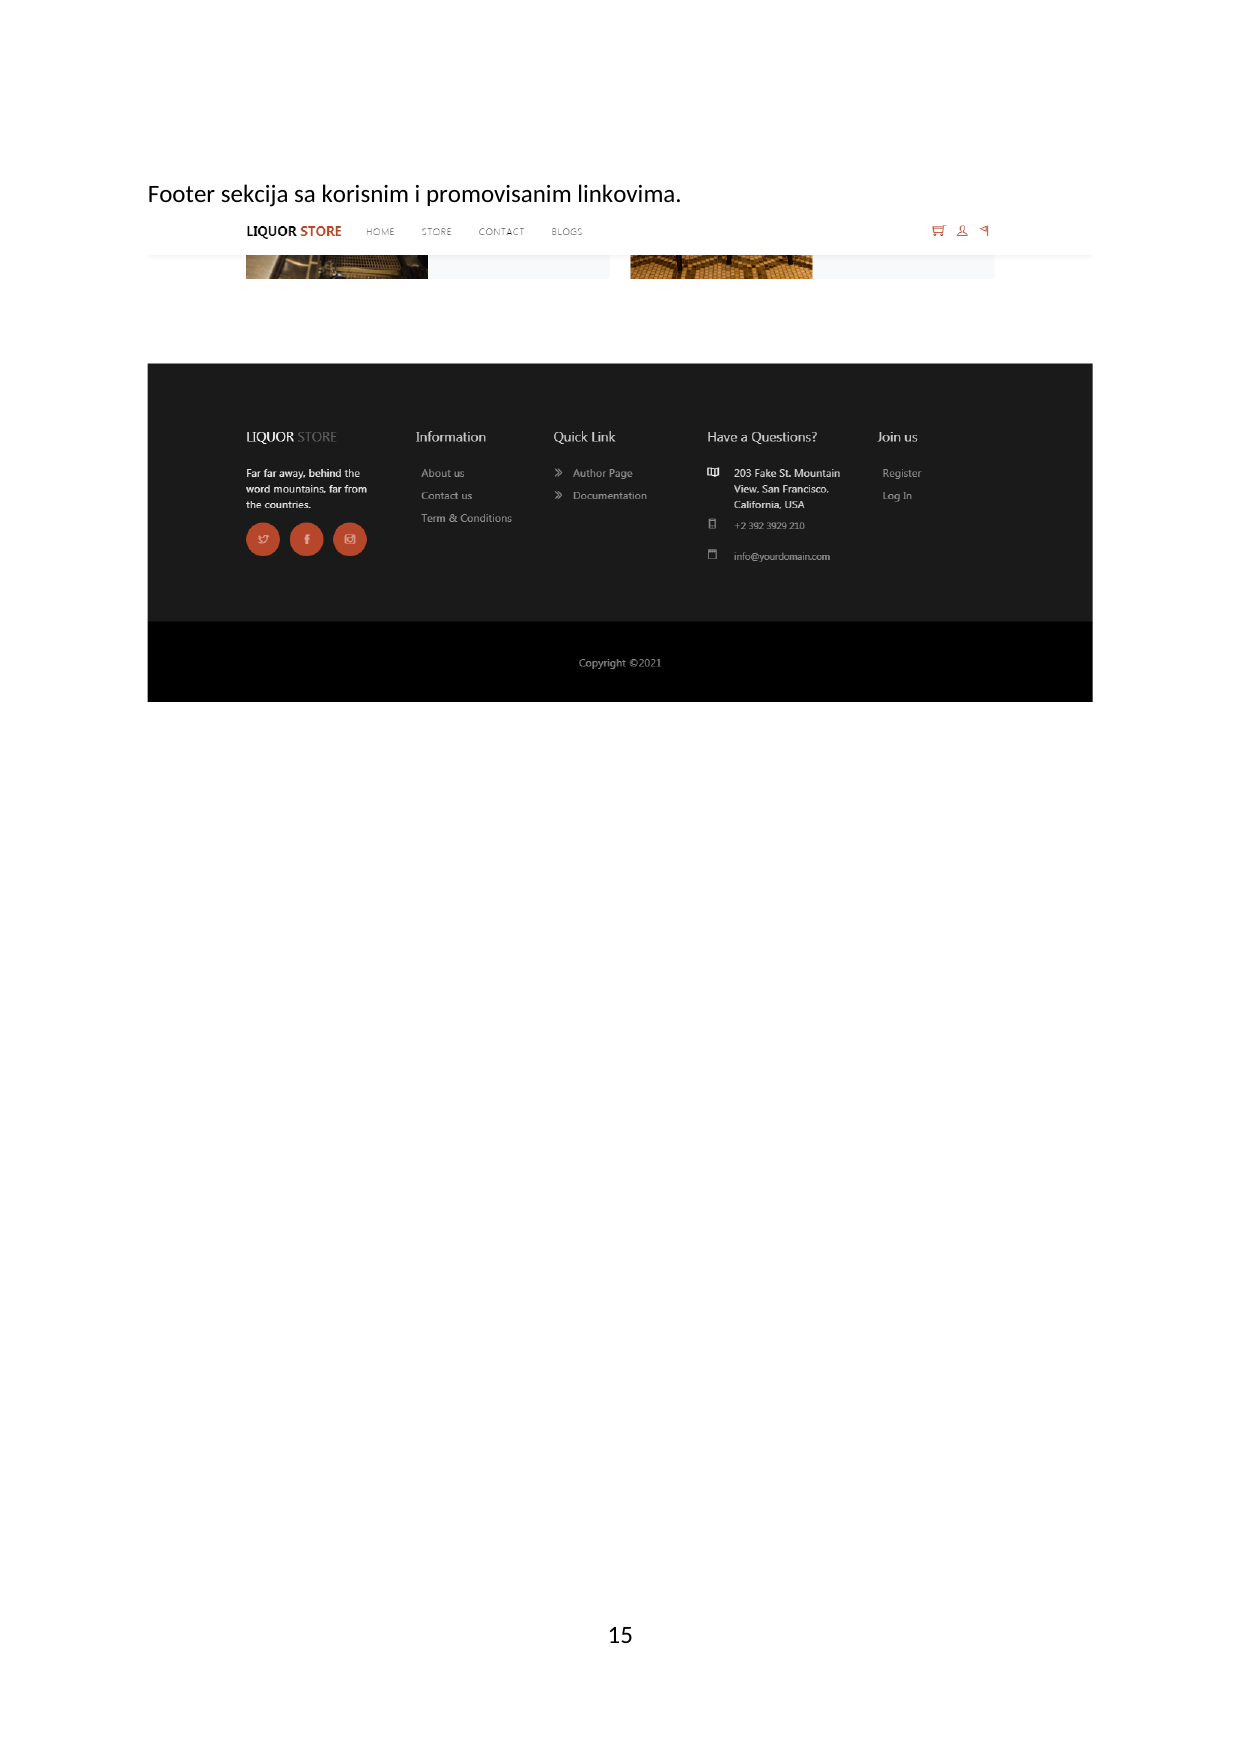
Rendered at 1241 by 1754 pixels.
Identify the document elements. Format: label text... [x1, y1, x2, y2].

picture [147, 208, 1093, 702]
text Footer sekcija sa korisnim i promovisanim linkovima. [148, 178, 1093, 208]
